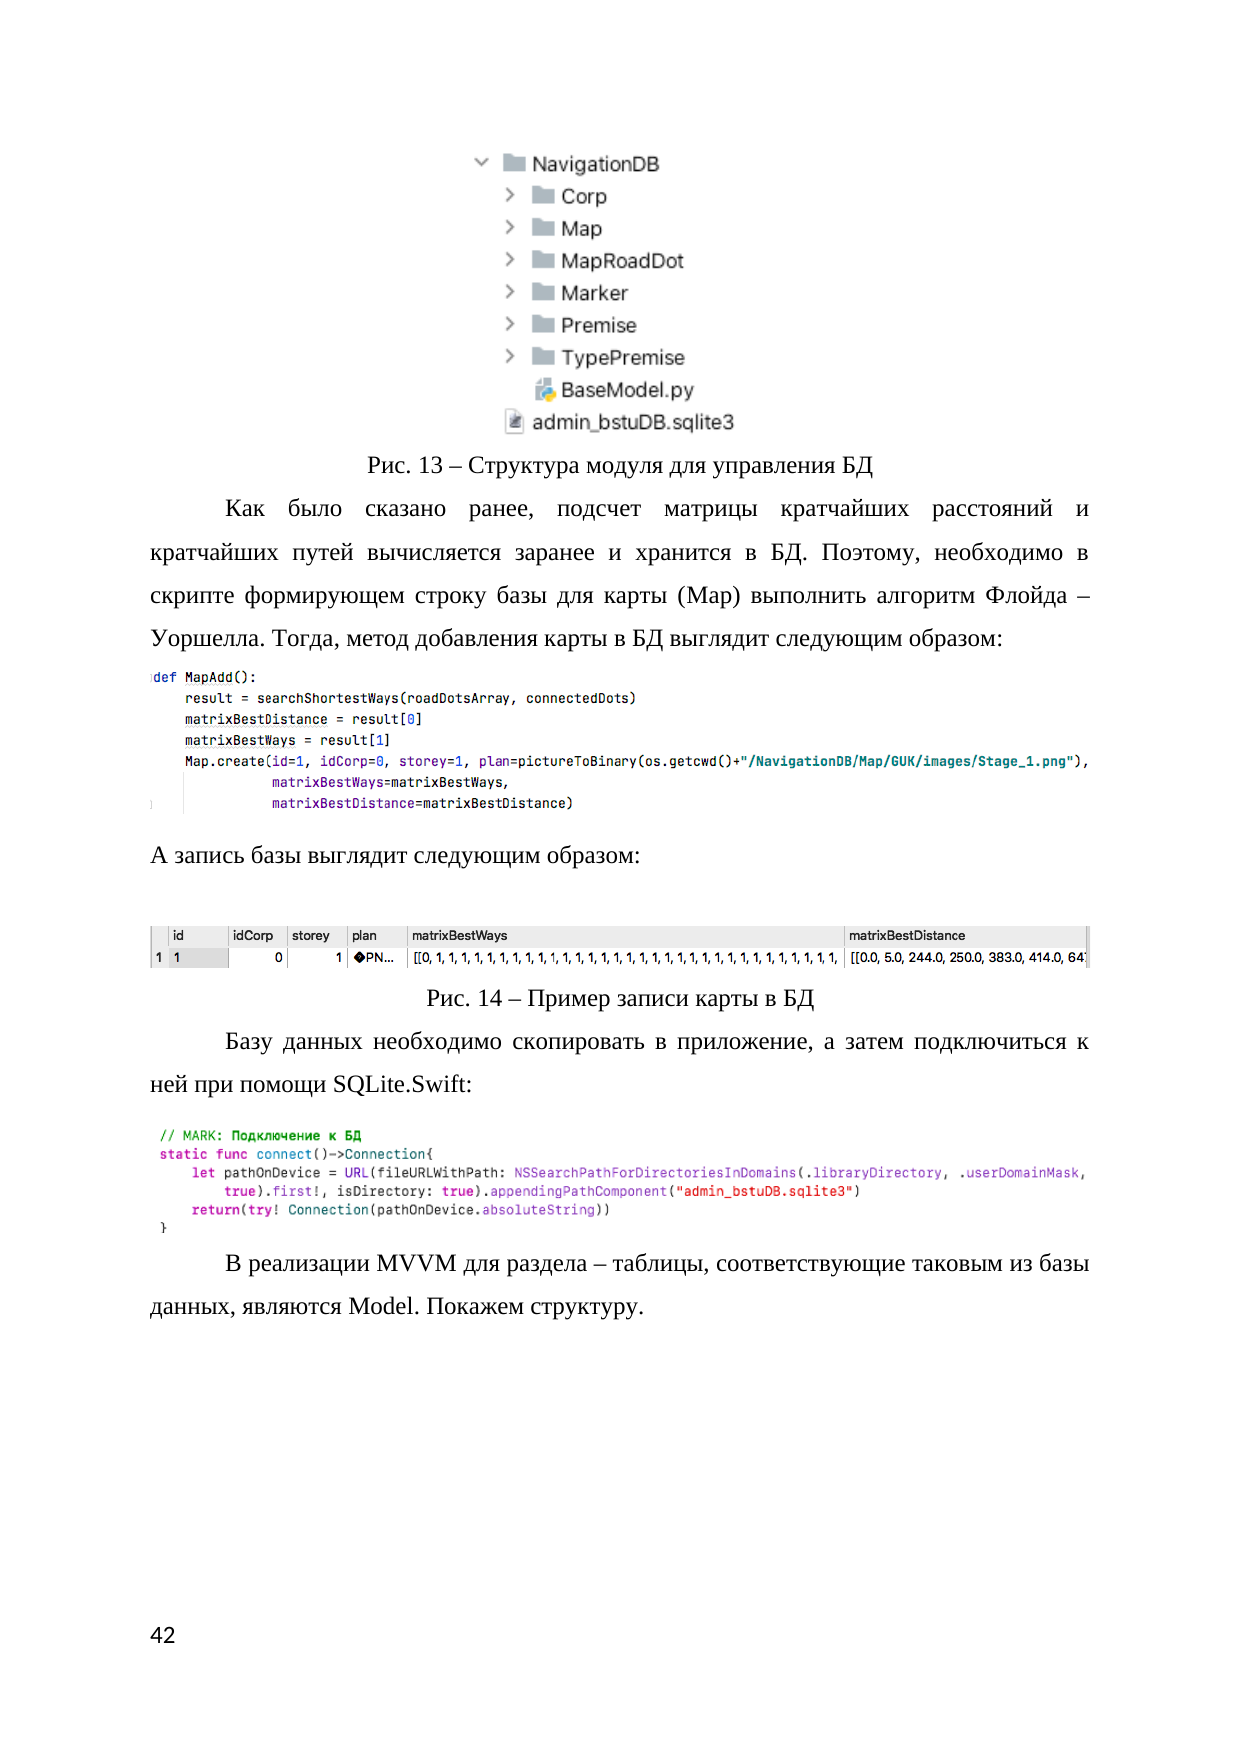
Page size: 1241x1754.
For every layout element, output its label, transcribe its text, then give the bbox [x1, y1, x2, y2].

picture [150, 1112, 1091, 1233]
text А запись базы выглядит следующим образом: [150, 840, 1090, 868]
picture [150, 666, 1091, 825]
text Рис. 13 – Структура модуля для управления БД [150, 450, 1090, 479]
text Базу данных необходимо скопировать в приложение, а затем подключиться к ней при помощи SQLite.Swift: [150, 1026, 1090, 1098]
text В реализации MVVM для раздела – таблицы, соответствующие таковым из базы данных, являются Model. Покажем структуру. [150, 1248, 1090, 1320]
text Как было сказано ранее, подсчет матрицы кратчайших расстояний и кратчайших путей вычисляется заранее и хранится в БД. Поэтому, необходимо в скрипте формирующем строку базы для карты (Map) выполнить алгоритм Флойда – Уоршелла. Тогда, метод добавления карты в БД выглядит следующим образом: [150, 493, 1090, 652]
picture [150, 926, 1091, 968]
text Рис. 14 – Пример записи карты в БД [150, 983, 1090, 1012]
picture [473, 150, 767, 436]
